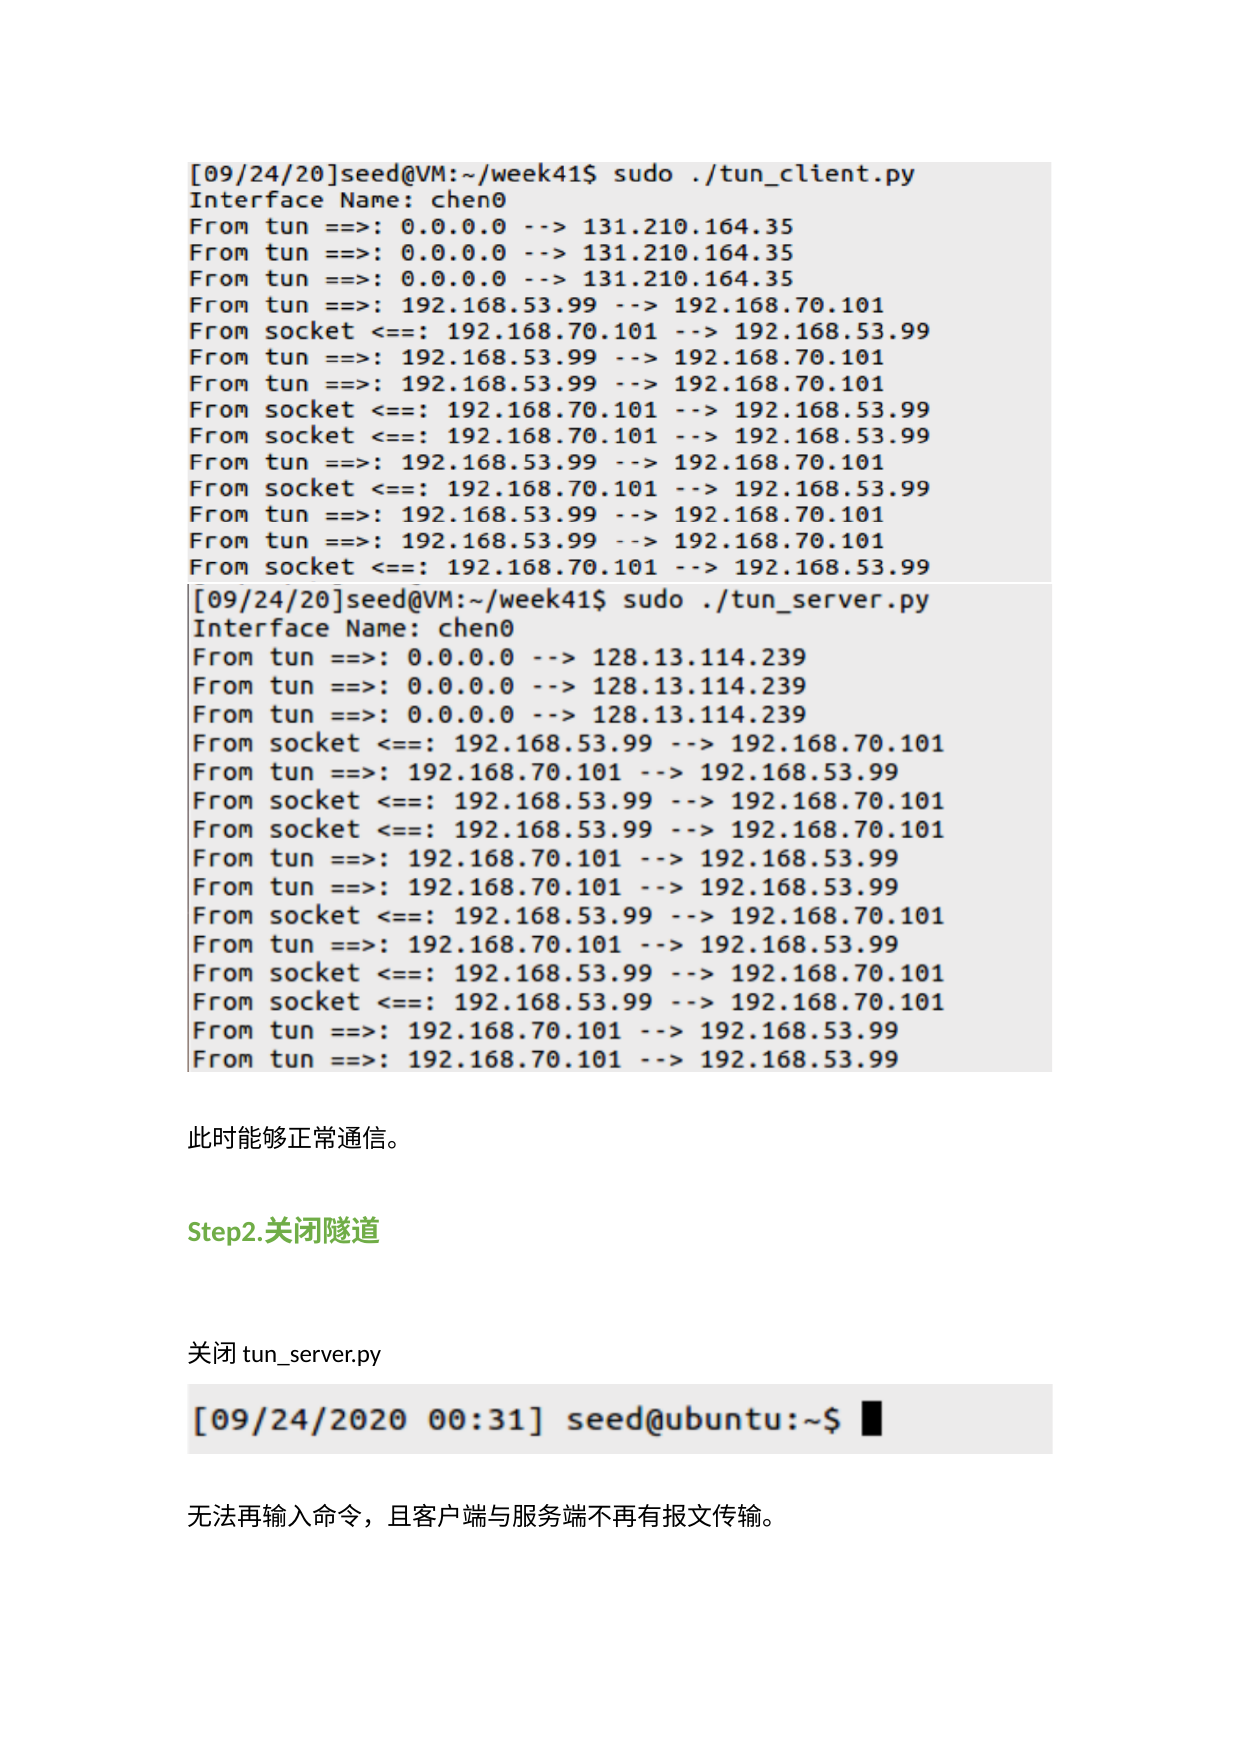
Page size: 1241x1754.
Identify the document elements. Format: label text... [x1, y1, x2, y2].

text 无法再输入命令，且客户端与服务端不再有报文传输。 [187, 1482, 1053, 1547]
text 关闭tun_server.py [187, 1319, 1053, 1384]
text 此时能够正常通信。 [187, 1104, 1053, 1169]
picture [187, 162, 1052, 582]
picture [187, 584, 1053, 1072]
picture [187, 1384, 1053, 1454]
subtitle Step2.关闭隧道 [187, 1197, 1053, 1262]
